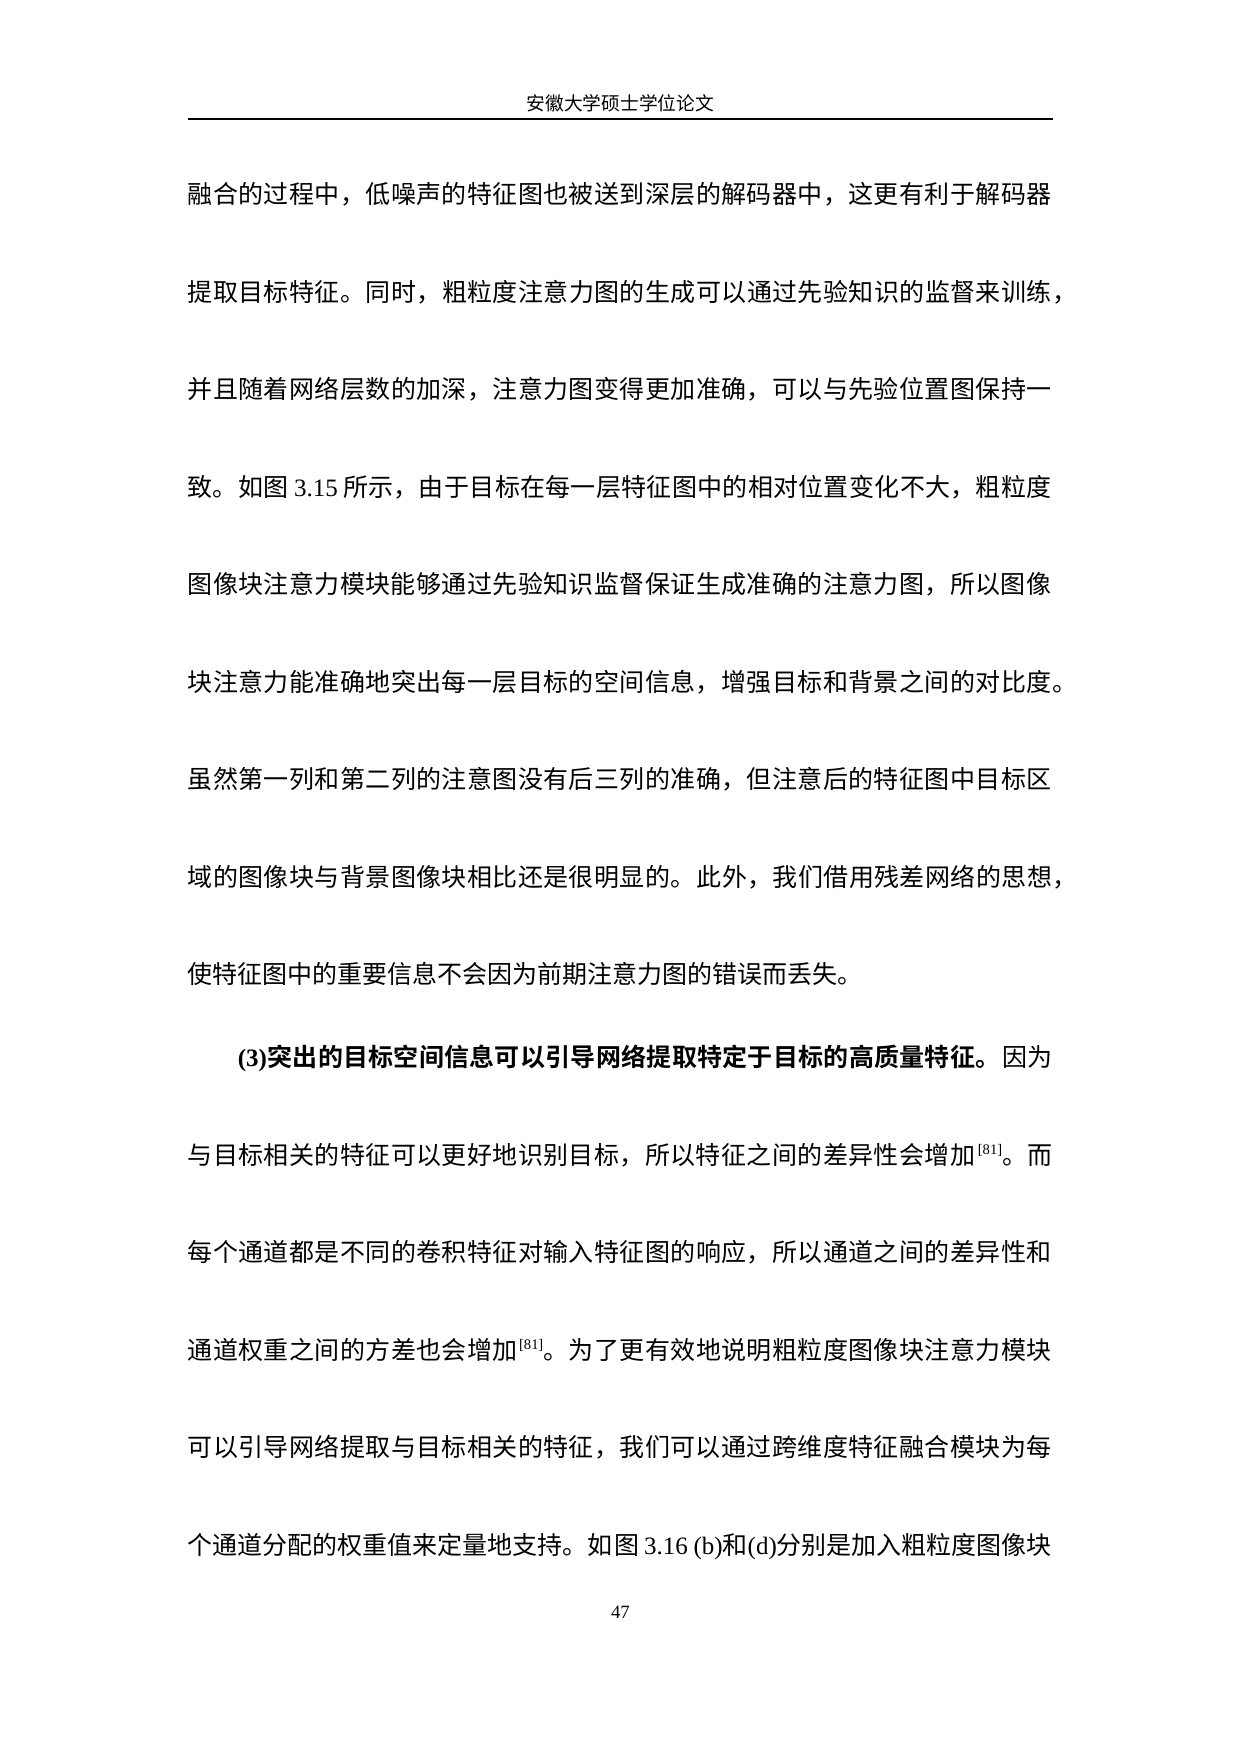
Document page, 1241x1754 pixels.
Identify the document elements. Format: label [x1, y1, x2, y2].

text [187, 160, 1053, 1005]
text [187, 1023, 1053, 1576]
